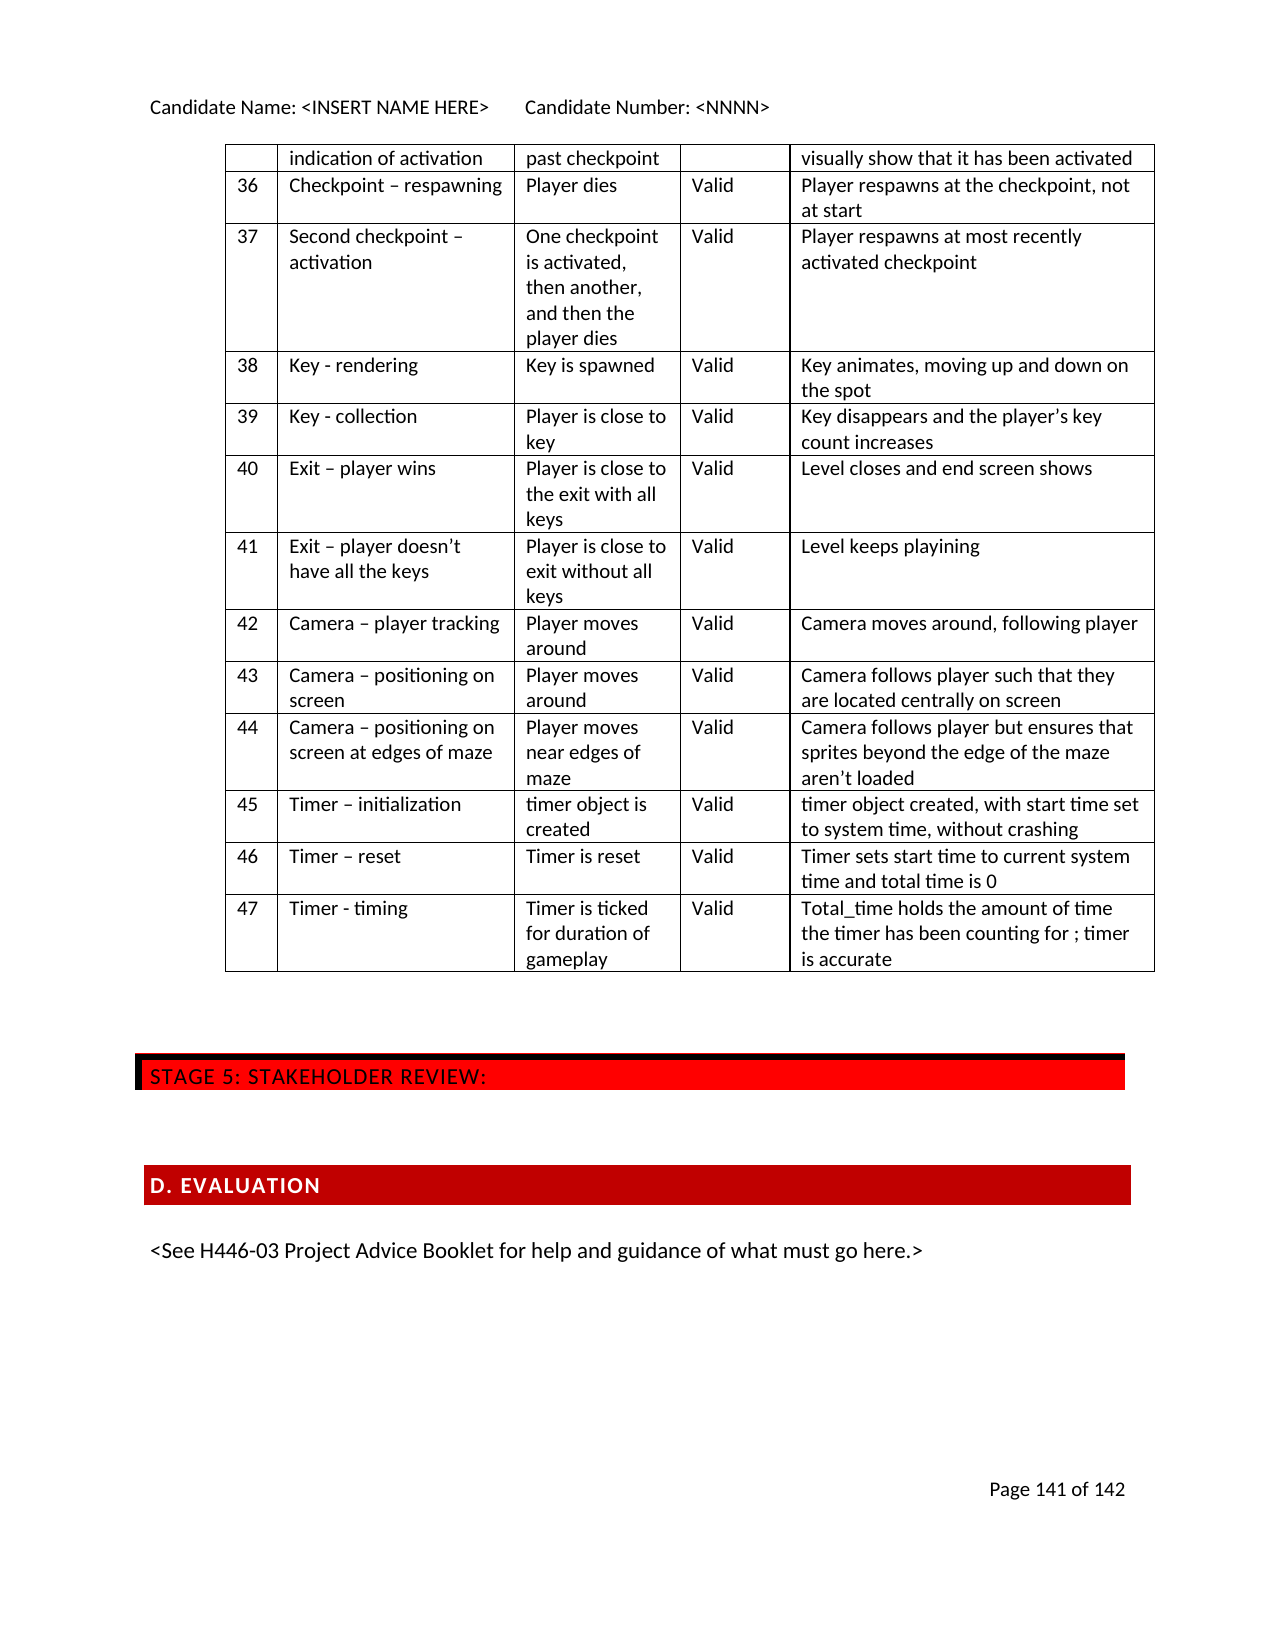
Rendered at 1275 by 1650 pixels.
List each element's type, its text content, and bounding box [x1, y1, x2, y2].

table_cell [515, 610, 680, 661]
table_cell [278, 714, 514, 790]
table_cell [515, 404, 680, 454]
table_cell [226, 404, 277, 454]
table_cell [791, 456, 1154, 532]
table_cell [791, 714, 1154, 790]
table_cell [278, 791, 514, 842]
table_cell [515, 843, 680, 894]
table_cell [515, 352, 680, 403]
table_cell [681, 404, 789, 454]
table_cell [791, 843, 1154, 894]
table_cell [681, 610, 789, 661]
subtitle D. Evaluation [150, 1171, 1125, 1199]
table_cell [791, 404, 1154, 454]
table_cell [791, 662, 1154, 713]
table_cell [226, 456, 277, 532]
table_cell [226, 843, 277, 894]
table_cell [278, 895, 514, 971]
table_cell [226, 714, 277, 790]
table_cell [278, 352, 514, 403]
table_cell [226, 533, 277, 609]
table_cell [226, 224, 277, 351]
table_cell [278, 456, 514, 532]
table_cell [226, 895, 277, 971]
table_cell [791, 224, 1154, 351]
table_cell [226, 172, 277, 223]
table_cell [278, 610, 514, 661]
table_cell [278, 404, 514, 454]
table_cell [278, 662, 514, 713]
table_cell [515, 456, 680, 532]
text <See H446-03 Project Advice Booklet for help and guidance of what must go here.> [150, 1236, 1125, 1264]
text Stage 5: Stakeholder Review: [142, 1060, 1125, 1090]
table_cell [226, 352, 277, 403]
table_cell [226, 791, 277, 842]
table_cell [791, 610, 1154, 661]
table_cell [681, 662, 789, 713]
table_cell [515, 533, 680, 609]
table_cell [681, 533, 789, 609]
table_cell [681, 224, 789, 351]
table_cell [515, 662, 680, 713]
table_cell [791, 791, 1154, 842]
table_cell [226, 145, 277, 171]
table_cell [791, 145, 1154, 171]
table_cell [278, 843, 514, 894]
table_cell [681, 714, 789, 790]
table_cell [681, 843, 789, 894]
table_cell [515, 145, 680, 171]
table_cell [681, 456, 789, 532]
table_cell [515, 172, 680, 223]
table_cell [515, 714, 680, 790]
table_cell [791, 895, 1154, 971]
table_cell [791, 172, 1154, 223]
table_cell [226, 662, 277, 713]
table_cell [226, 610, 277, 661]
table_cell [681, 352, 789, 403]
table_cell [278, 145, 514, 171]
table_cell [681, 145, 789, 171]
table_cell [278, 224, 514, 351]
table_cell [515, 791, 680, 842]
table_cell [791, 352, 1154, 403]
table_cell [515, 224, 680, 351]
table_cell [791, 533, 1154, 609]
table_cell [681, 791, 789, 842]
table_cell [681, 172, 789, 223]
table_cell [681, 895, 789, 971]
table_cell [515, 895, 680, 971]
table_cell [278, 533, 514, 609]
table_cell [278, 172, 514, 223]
